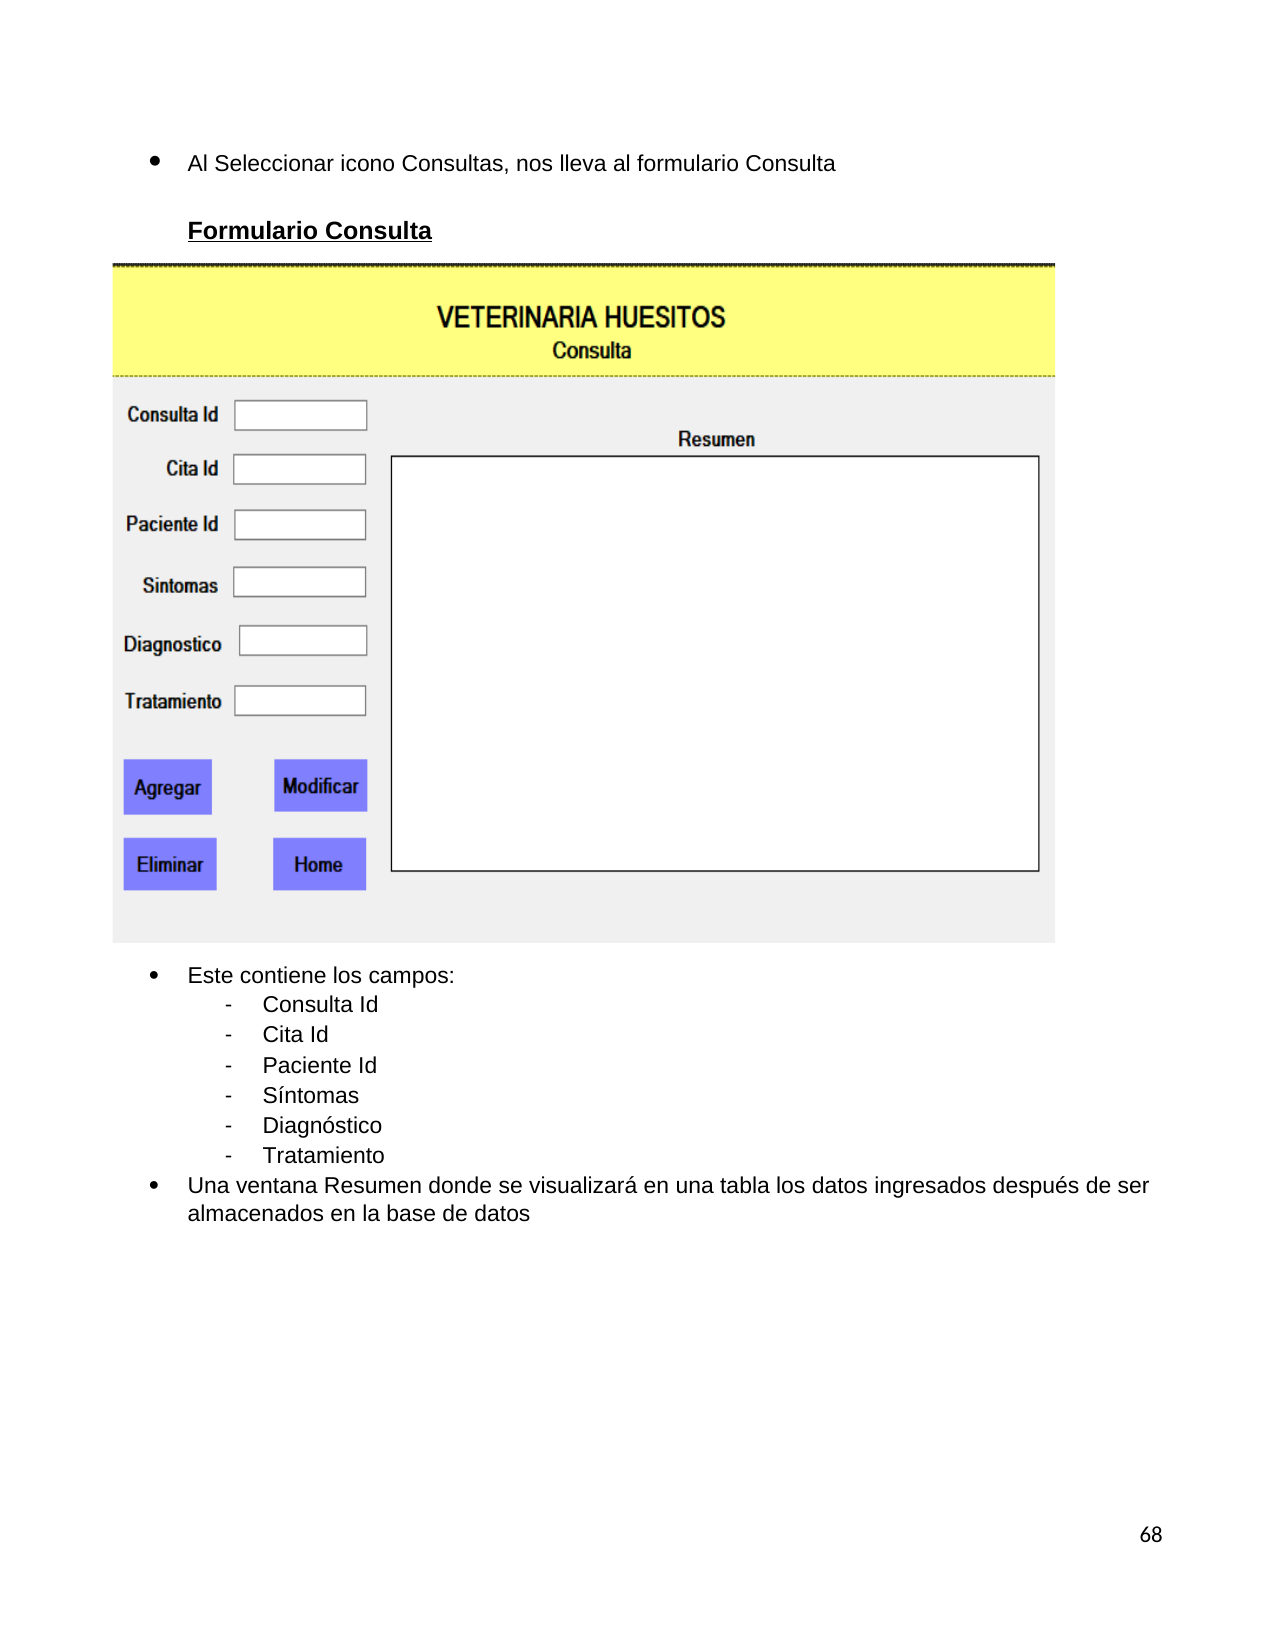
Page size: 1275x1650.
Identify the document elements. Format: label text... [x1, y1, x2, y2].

list Cita Id [225, 1021, 1162, 1048]
list Paciente Id [225, 1051, 1162, 1079]
list Síntomas [225, 1081, 1162, 1109]
list Este contiene los campos: [150, 962, 1162, 988]
list Tratamiento [225, 1141, 1162, 1169]
list Una ventana Resumen donde se visualizará en una tabla los datos ingresados después de ser almacenados en la base de datos [150, 1172, 1162, 1226]
list Formulario Consulta [187, 216, 1162, 245]
list Consulta Id [225, 990, 1162, 1018]
list Diagnóstico [225, 1111, 1162, 1139]
list Al Seleccionar icono Consultas, nos lleva al formulario Consulta [150, 150, 1162, 178]
picture [112, 263, 1056, 943]
